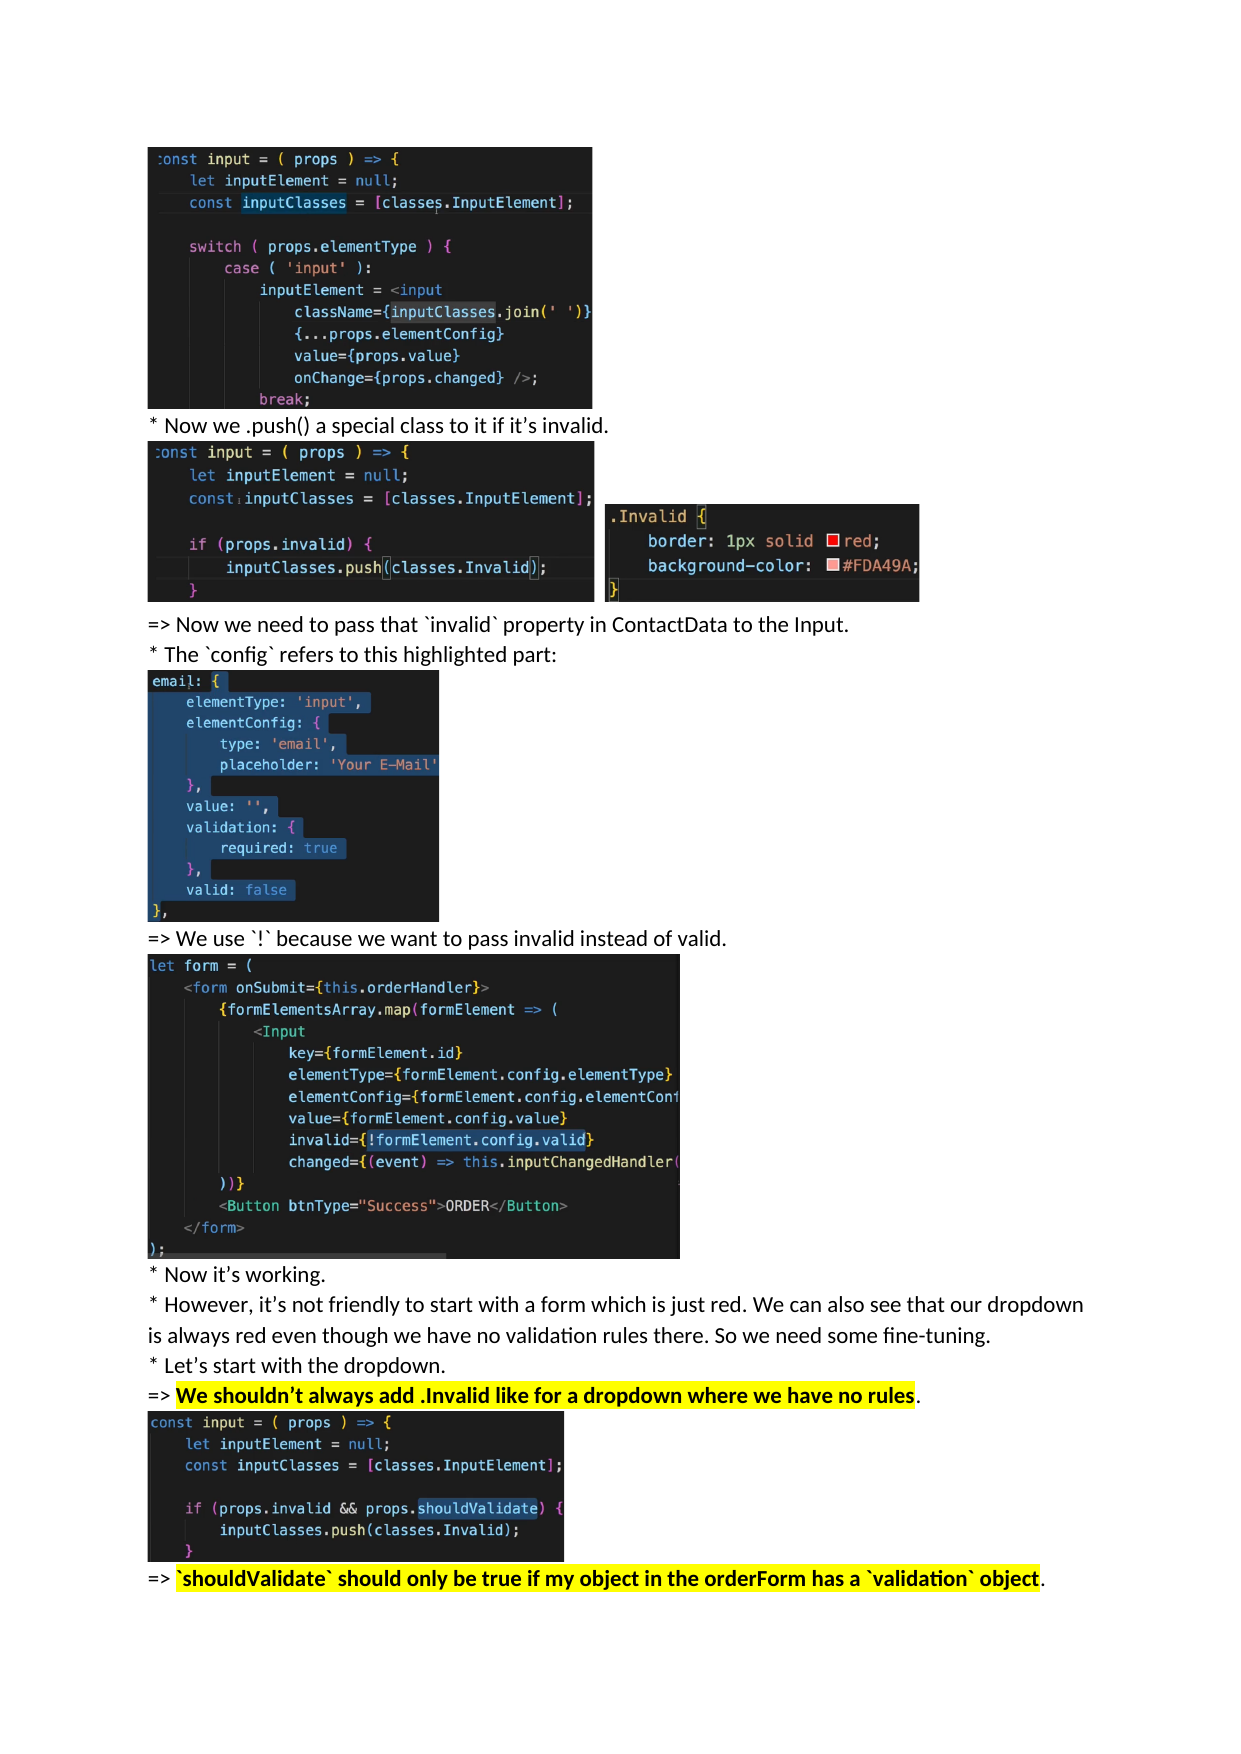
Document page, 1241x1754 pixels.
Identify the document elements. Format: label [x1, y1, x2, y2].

picture [147, 1411, 565, 1562]
text [148, 148, 1093, 1592]
picture [147, 147, 593, 409]
picture [147, 954, 680, 1259]
picture [147, 441, 595, 602]
picture [604, 504, 920, 602]
picture [147, 670, 440, 922]
